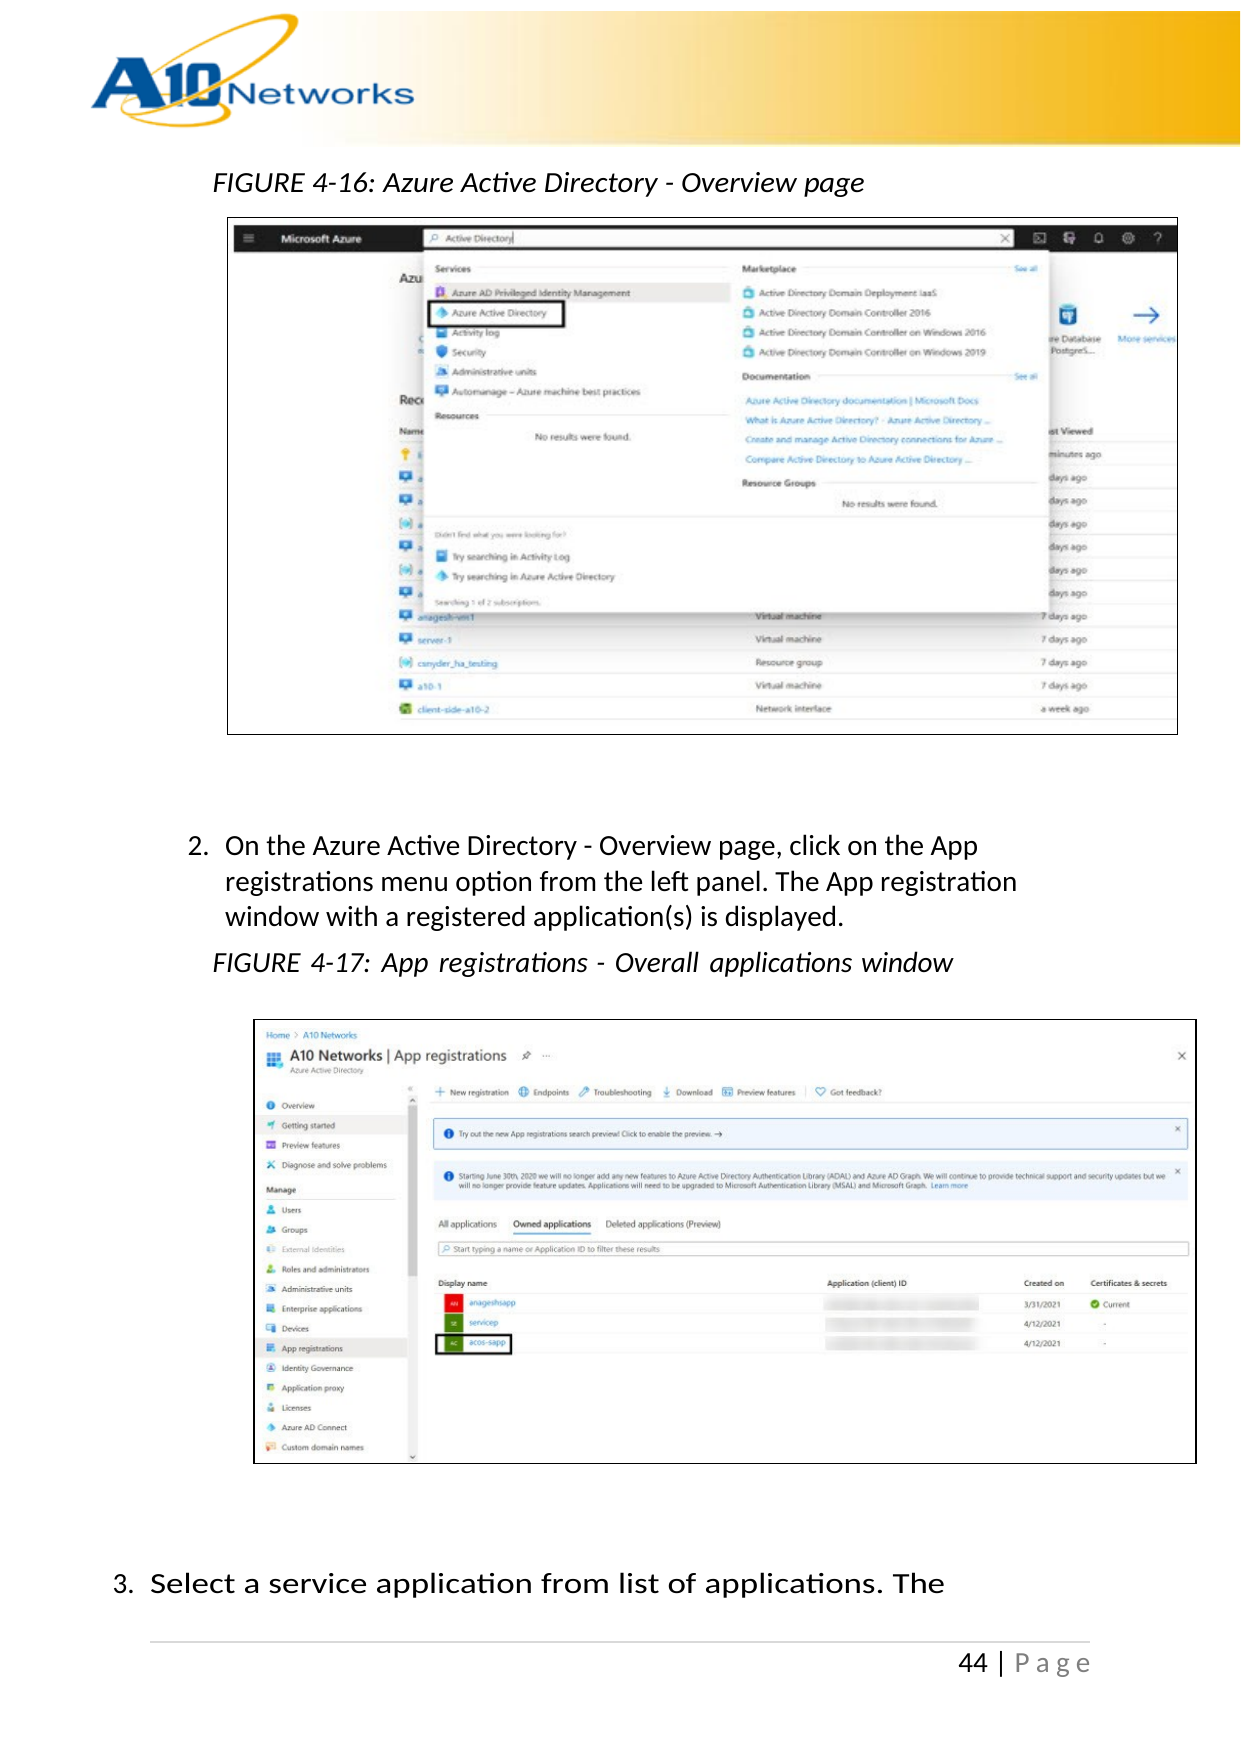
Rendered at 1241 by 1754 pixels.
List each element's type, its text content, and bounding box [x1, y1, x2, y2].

text FIGURE 4-16: Azure Active Directory - Overview page [212, 164, 1090, 200]
picture [0, 11, 1241, 147]
text FIGURE 4-17: App registrations - Overall applications window [212, 944, 1090, 980]
list On the Azure Active Directory - Overview page, click on the App registrations menu option from the left panel. The App registration window with a registered application(s) is displayed. [187, 827, 1090, 934]
list Select a service application from list of applications. The selected service application window is displayed. [112, 1566, 990, 1601]
picture [255, 1028, 1195, 1462]
picture [228, 218, 1177, 726]
